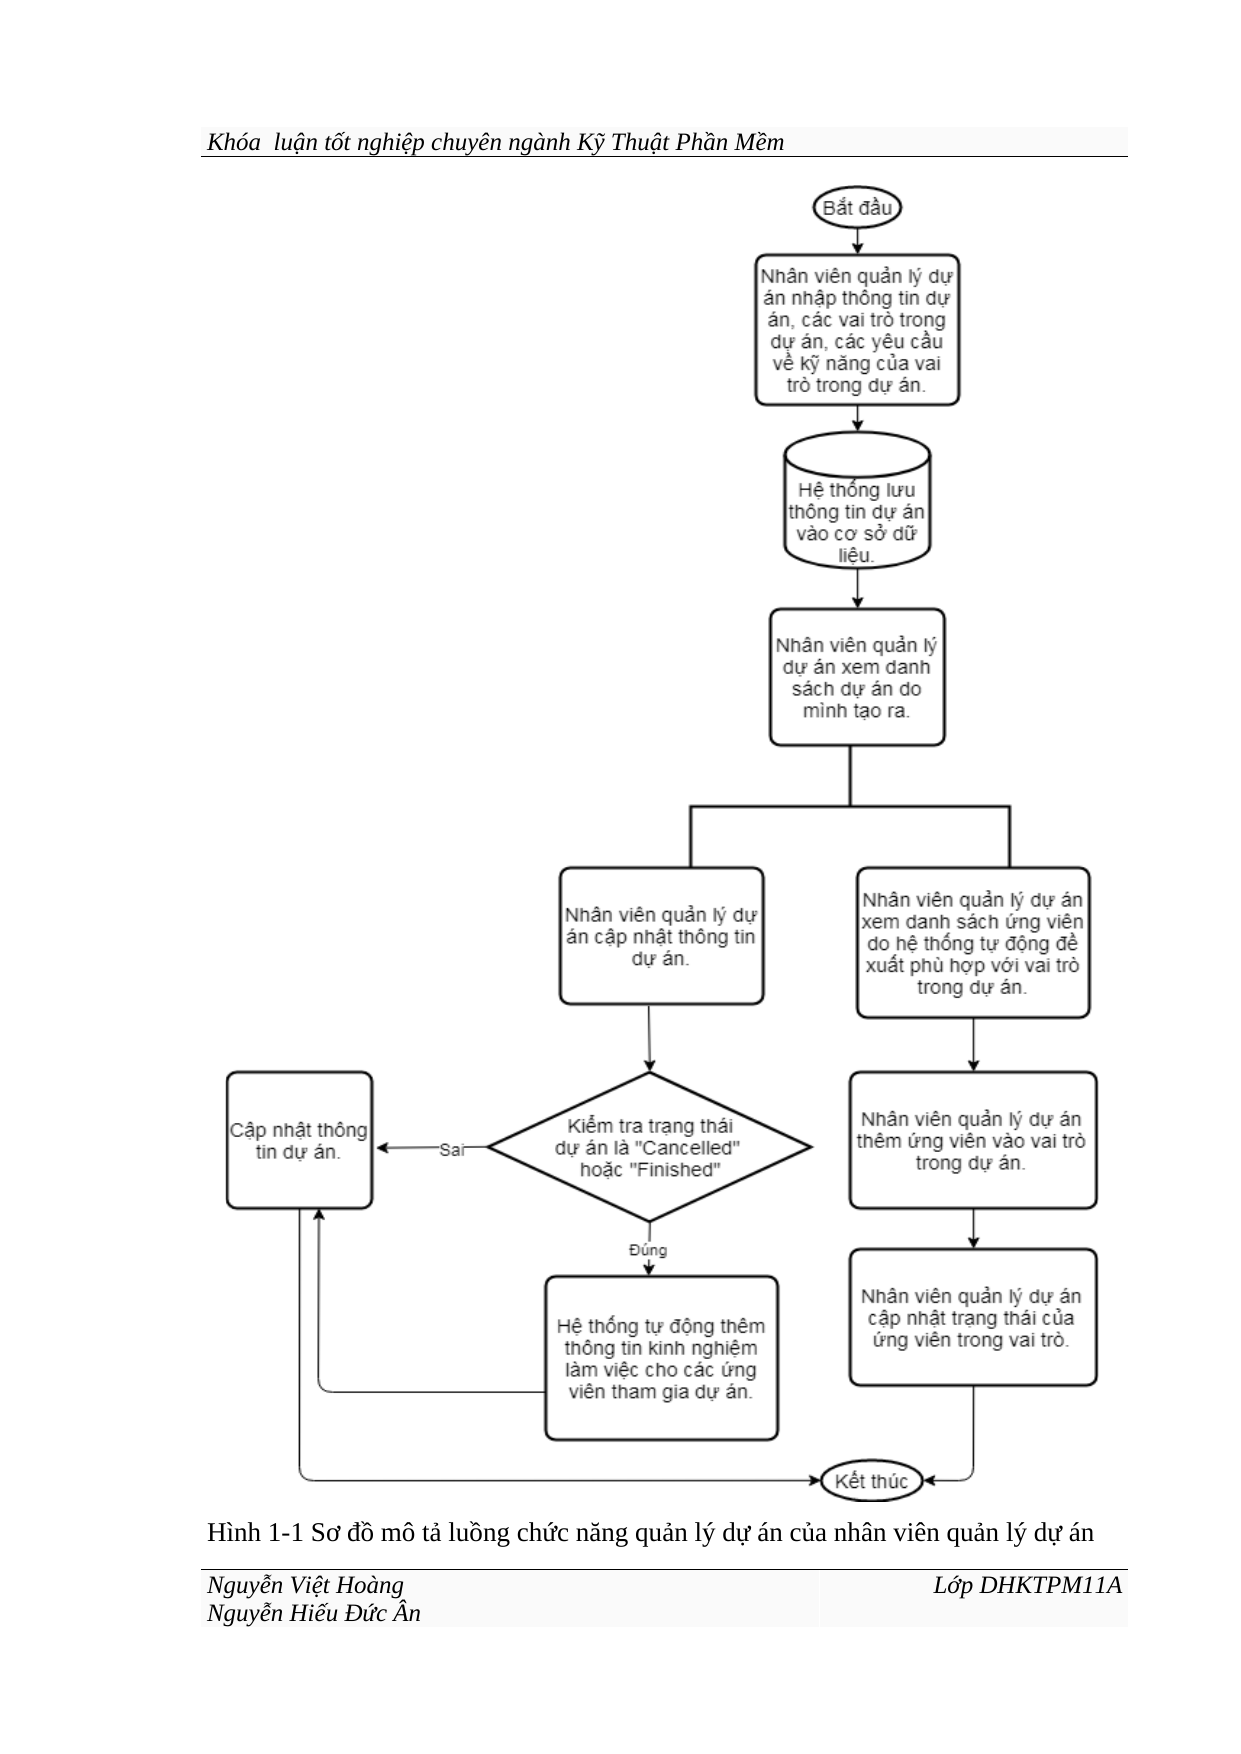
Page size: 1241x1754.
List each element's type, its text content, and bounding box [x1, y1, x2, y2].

text Hình - Sơ đồ mô tả luồng chức năng quản lý dự án của nhân viên quản lý dự án [207, 1516, 1122, 1547]
picture [225, 185, 1099, 1502]
